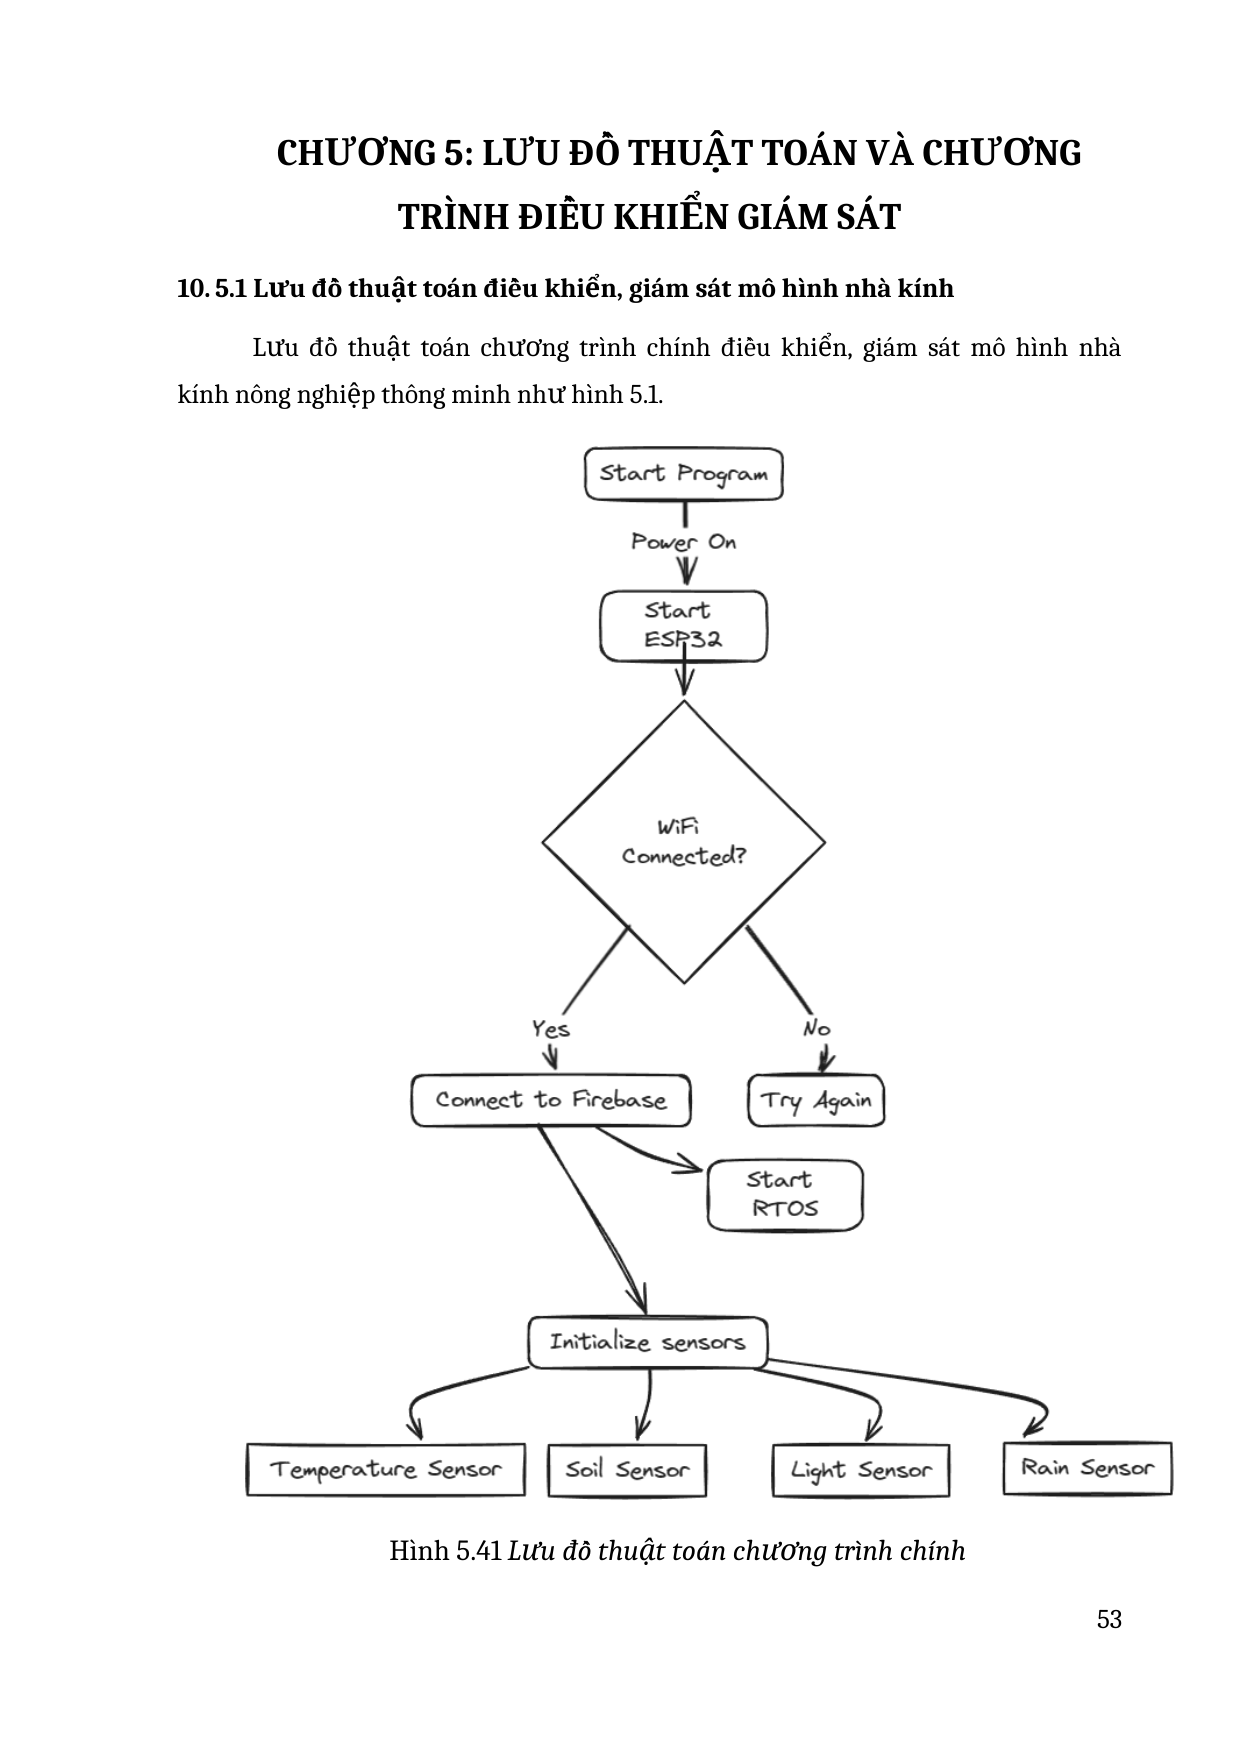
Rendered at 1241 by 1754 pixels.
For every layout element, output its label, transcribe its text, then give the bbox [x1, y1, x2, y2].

picture [236, 438, 1182, 1507]
subtitle CHƯƠNG 5: LƯU ĐỒ THUẬT TOÁN VÀ CHƯƠNG TRÌNH ĐIỀU KHIỂN GIÁM SÁT [177, 131, 1122, 239]
subtitle 5.1 Lưu đồ thuật toán điều khiển, giám sát mô hình nhà kính [177, 273, 1122, 304]
text Lưu đồ thuật toán chương trình chính điều khiển, giám sát mô hình nhà kính nông nghiệp thông minh như hình 5.1. [177, 332, 1122, 410]
